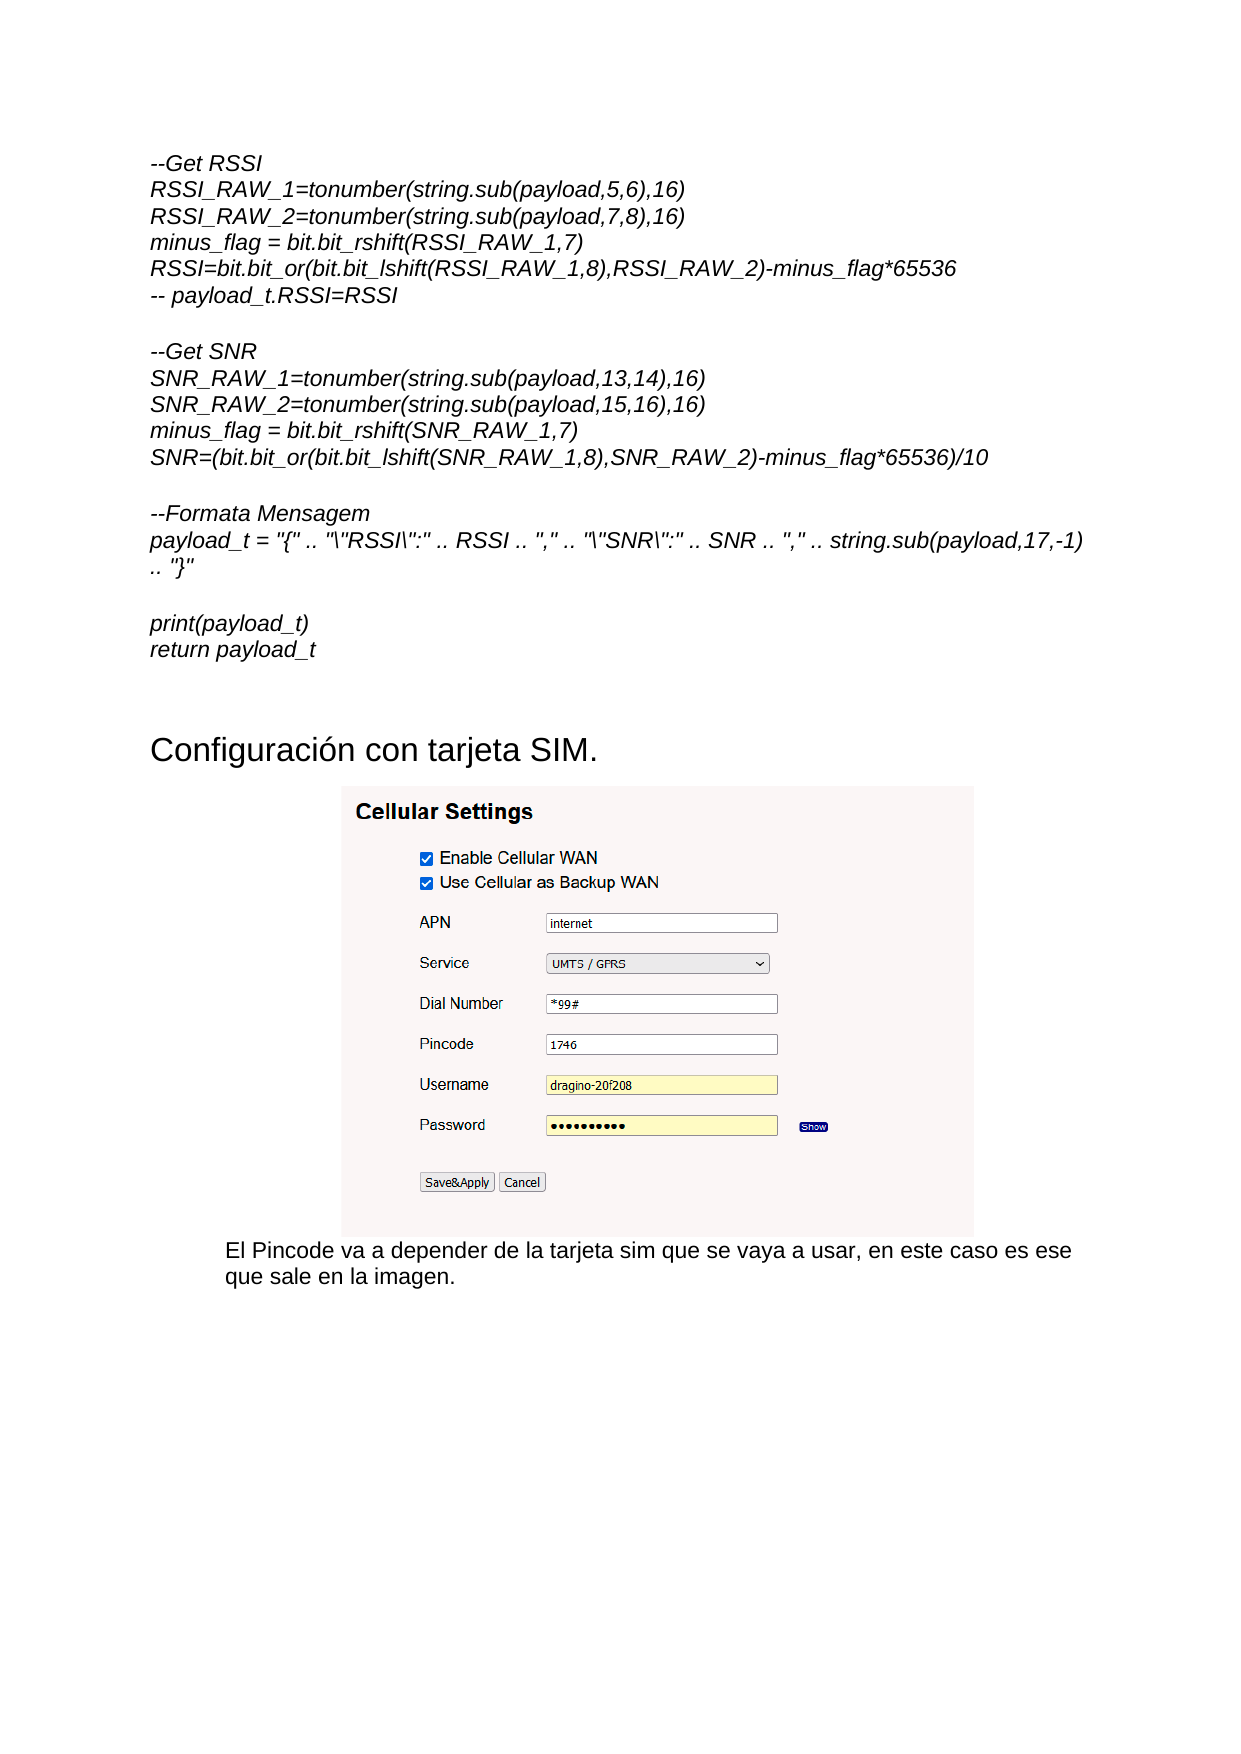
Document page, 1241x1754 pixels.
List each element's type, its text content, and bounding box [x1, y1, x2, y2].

text return payload_t [150, 636, 1090, 662]
text -- payload_t.RSSI=RSSI [150, 282, 1090, 308]
subtitle Configuración con tarjeta SIM. [150, 730, 1090, 768]
text SNR=(bit.bit_or(bit.bit_lshift(SNR_RAW_1,8),SNR_RAW_2)-minus_flag*65536)/10 [150, 444, 1090, 470]
text RSSI_RAW_2=tonumber(string.sub(payload,7,8),16) [150, 203, 1090, 229]
text RSSI=bit.bit_or(bit.bit_lshift(RSSI_RAW_1,8),RSSI_RAW_2)-minus_flag*65536 [150, 255, 1090, 282]
text minus_flag = bit.bit_rshift(RSSI_RAW_1,7) [150, 229, 1090, 255]
text --Get SNR [150, 338, 1090, 365]
text SNR_RAW_2=tonumber(string.sub(payload,15,16),16) [150, 391, 1090, 417]
text RSSI_RAW_1=tonumber(string.sub(payload,5,6),16) [150, 176, 1090, 203]
text print(payload_t) [150, 609, 1090, 636]
text El Pincode va a depender de la tarjeta sim que se vaya a usar, en este caso es ese que sale en la imagen. [225, 1237, 1090, 1289]
text SNR_RAW_1=tonumber(string.sub(payload,13,14),16) [150, 365, 1090, 391]
text payload_t = "{" .. "\"RSSI\":" .. RSSI .. "," .. "\"SNR\":" .. SNR .. "," .. string.sub(payload,17,-1) .. "}" [150, 527, 1090, 579]
text --Get RSSI [150, 150, 1090, 176]
picture [341, 786, 974, 1237]
text --Formata Mensagem [150, 500, 1090, 527]
text minus_flag = bit.bit_rshift(SNR_RAW_1,7) [150, 417, 1090, 444]
